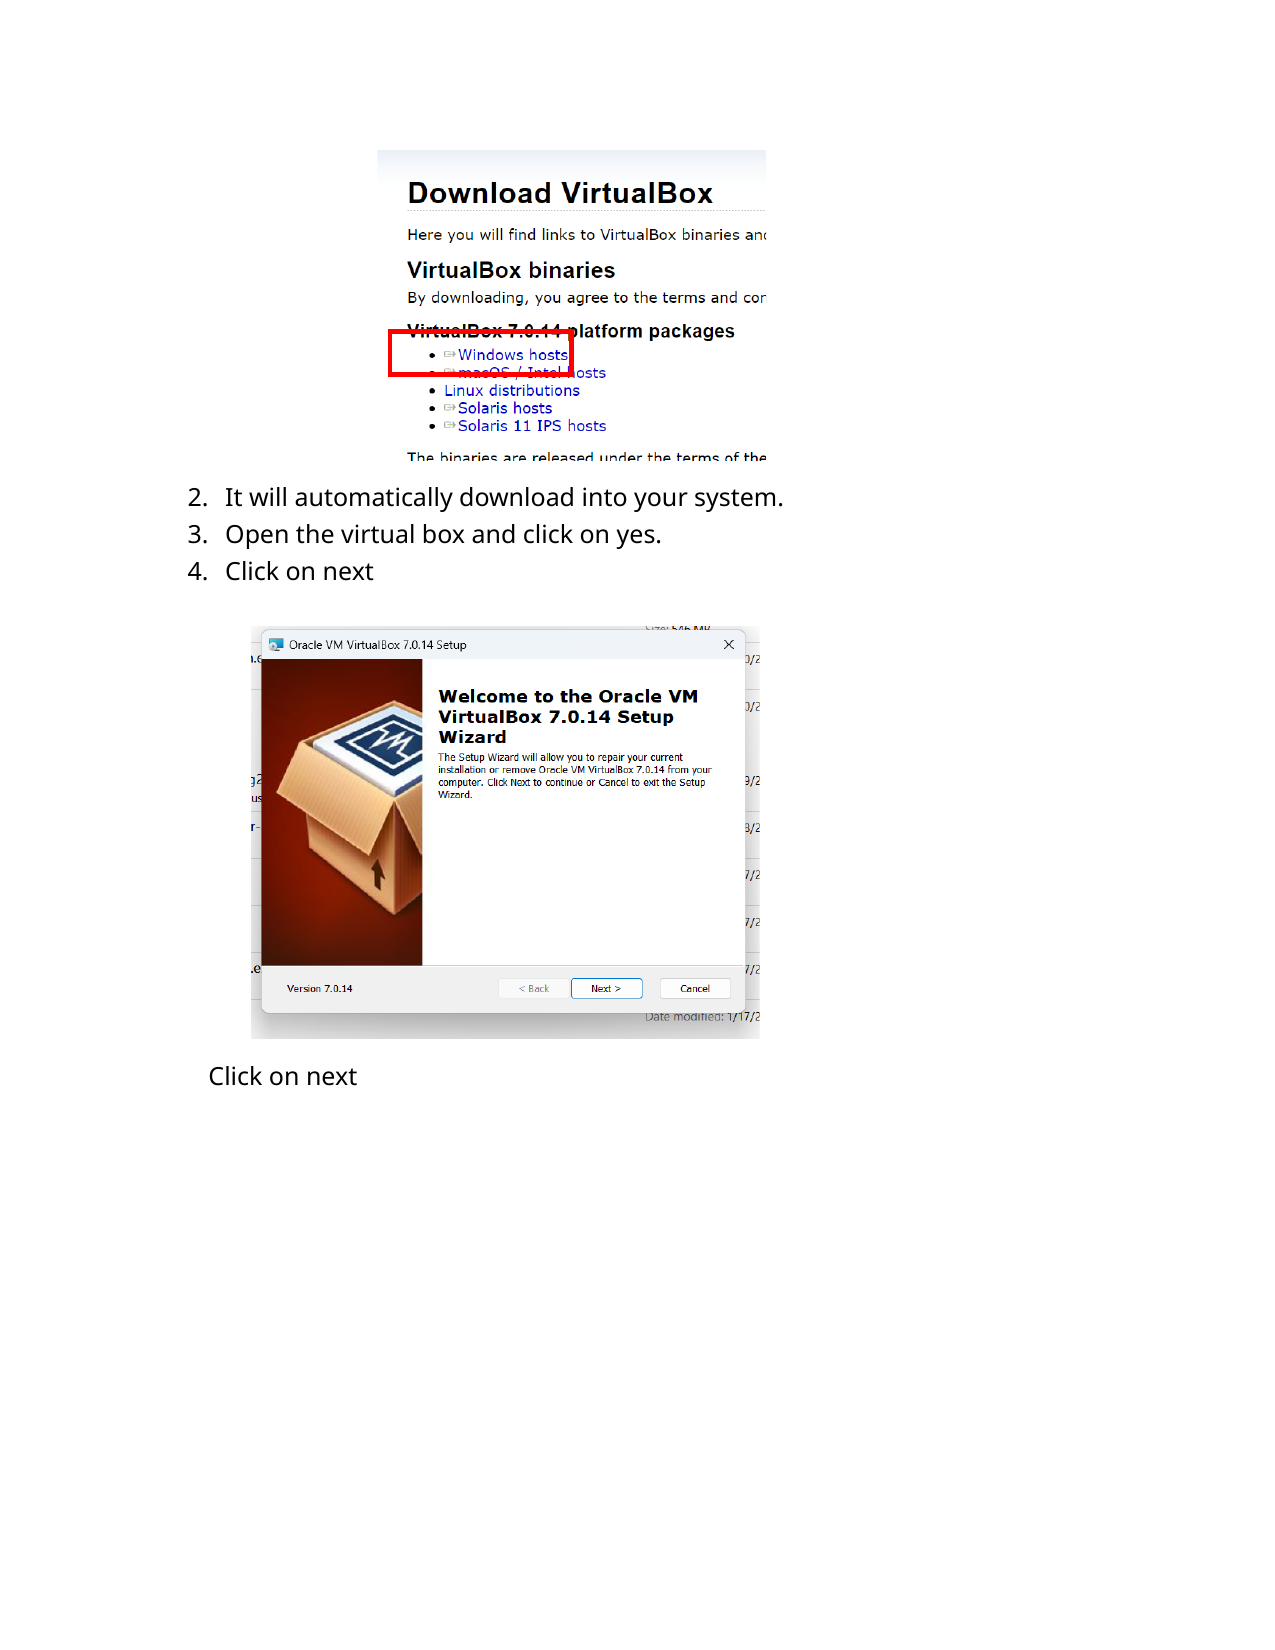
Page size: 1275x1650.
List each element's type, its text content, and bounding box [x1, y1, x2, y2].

text Click on next [150, 1058, 1125, 1092]
list It will automatically download into your system. [187, 480, 1125, 514]
picture [377, 150, 767, 461]
picture [251, 626, 760, 1039]
list Click on next [187, 553, 1125, 587]
list Open the virtual box and click on yes. [187, 516, 1125, 551]
